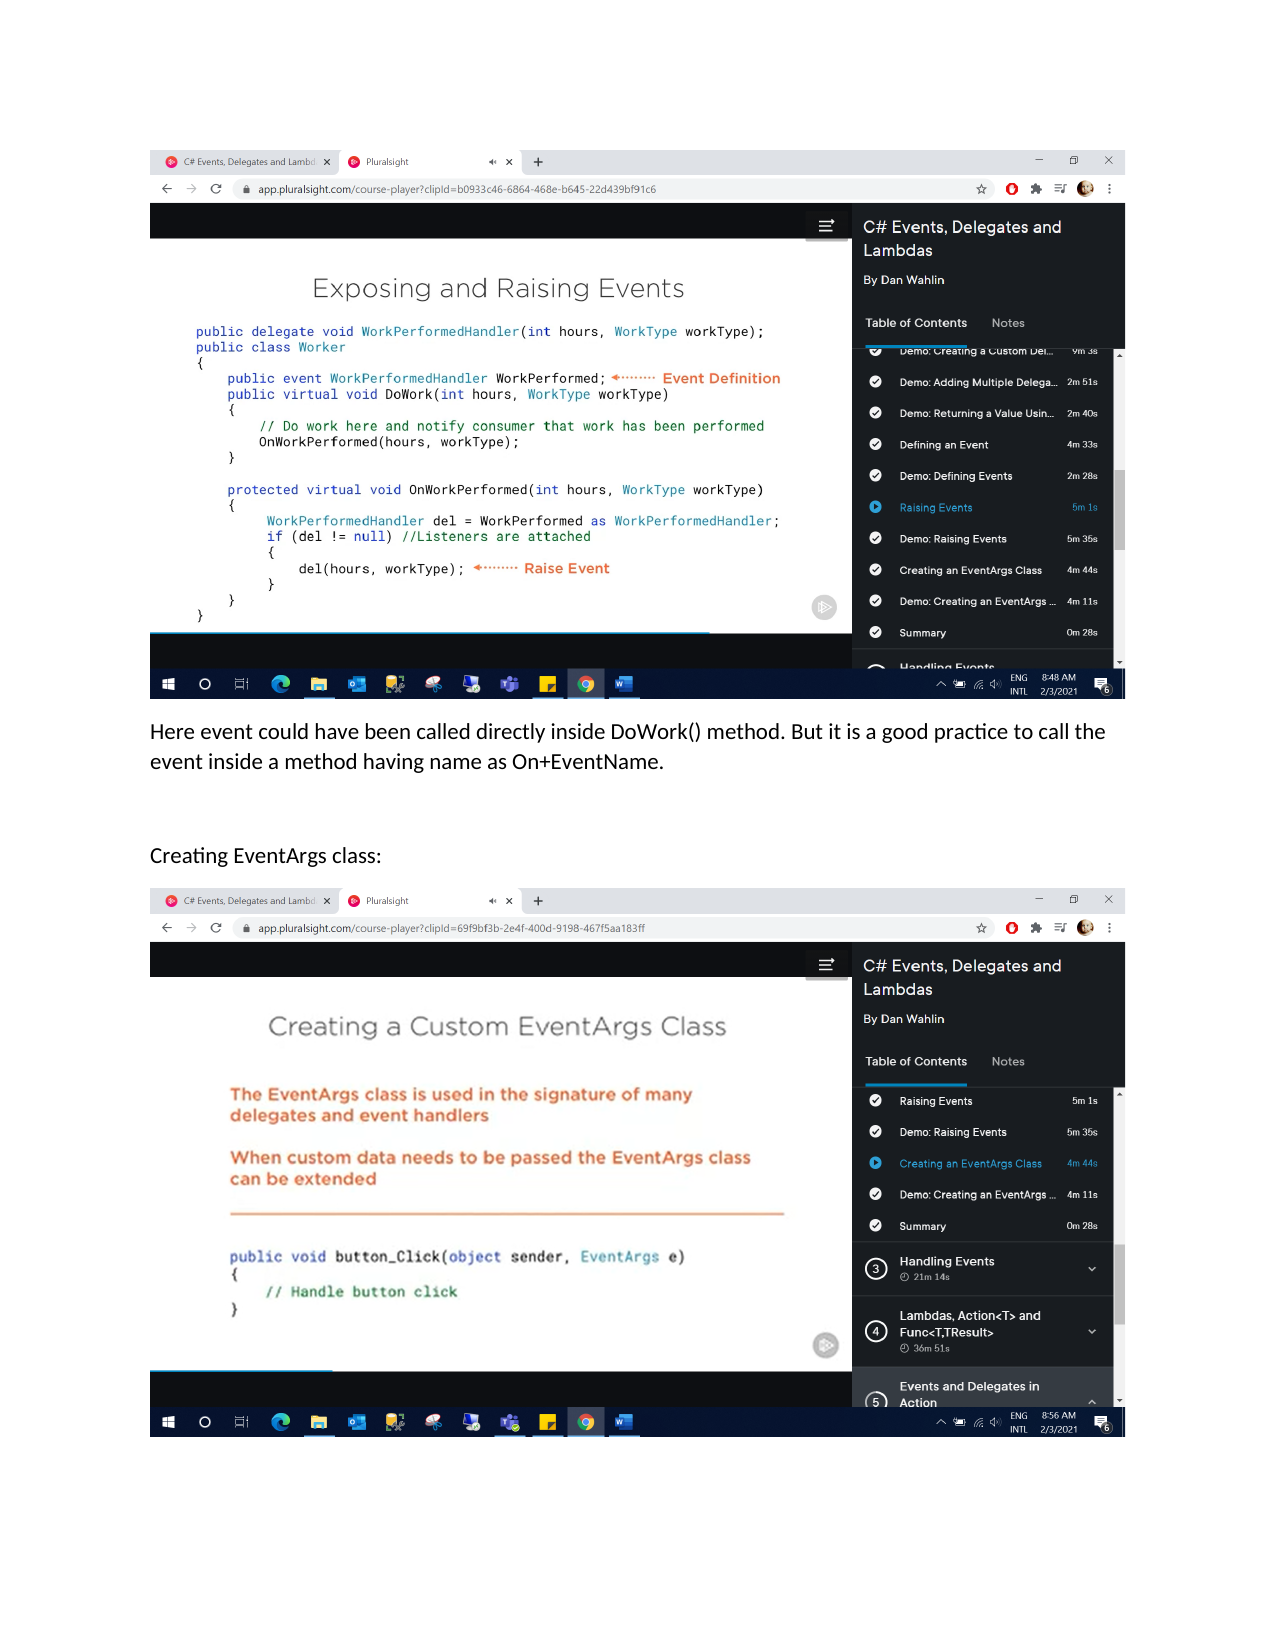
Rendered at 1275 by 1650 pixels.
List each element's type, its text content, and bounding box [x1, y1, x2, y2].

picture [150, 150, 1125, 699]
text Creating EventArgs class: [150, 841, 1125, 869]
text Here event could have been called directly inside DoWork() method. But it is a good practice to call the event inside a method having name as On+EventName. [150, 717, 1125, 776]
picture [150, 888, 1125, 1437]
